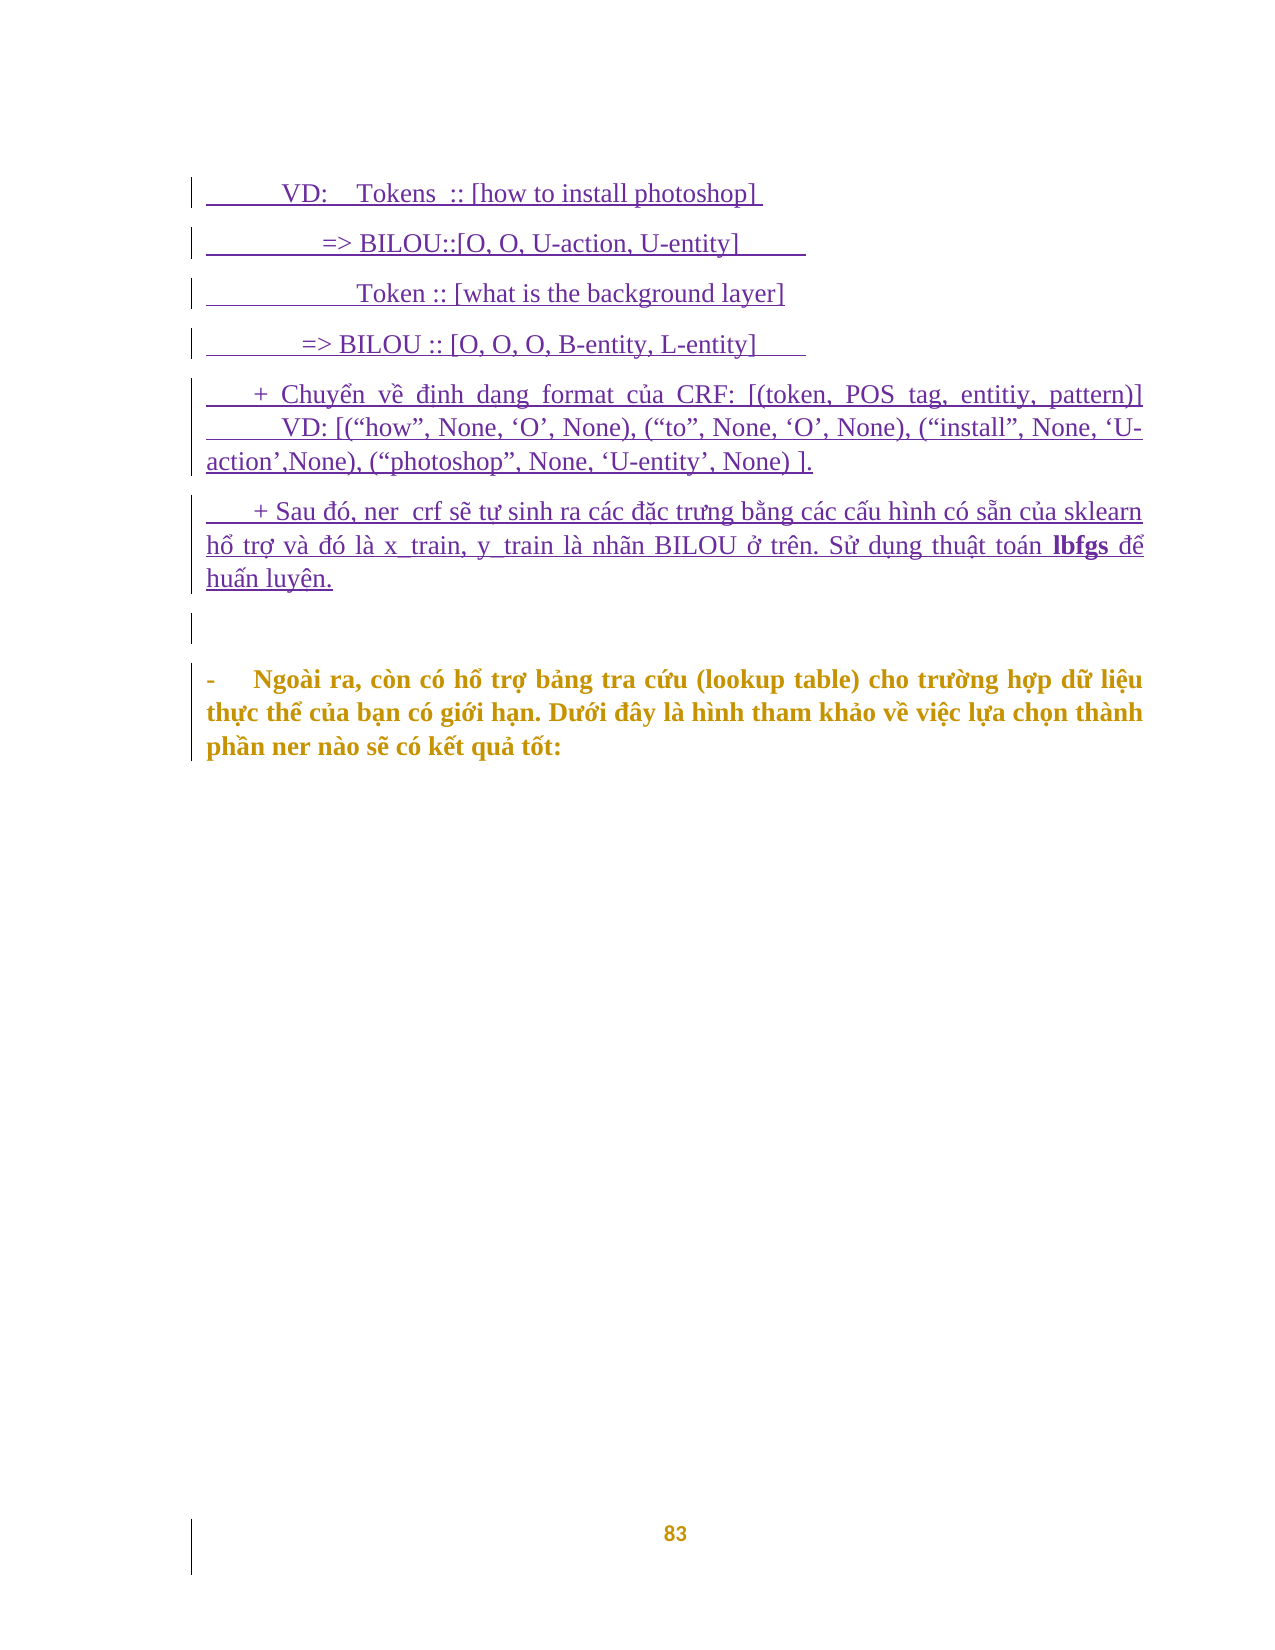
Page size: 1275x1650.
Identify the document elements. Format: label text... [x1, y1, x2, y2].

text - Ngoài ra, còn có hổ trợ bảng tra cứu (lookup table) cho trường hợp dữ liệu thực thể của bạn có giới hạn. Dưới đây là hình tham khảo về việc lựa chọn thành phần ner nào sẽ có kết quả tốt: [206, 663, 1144, 761]
